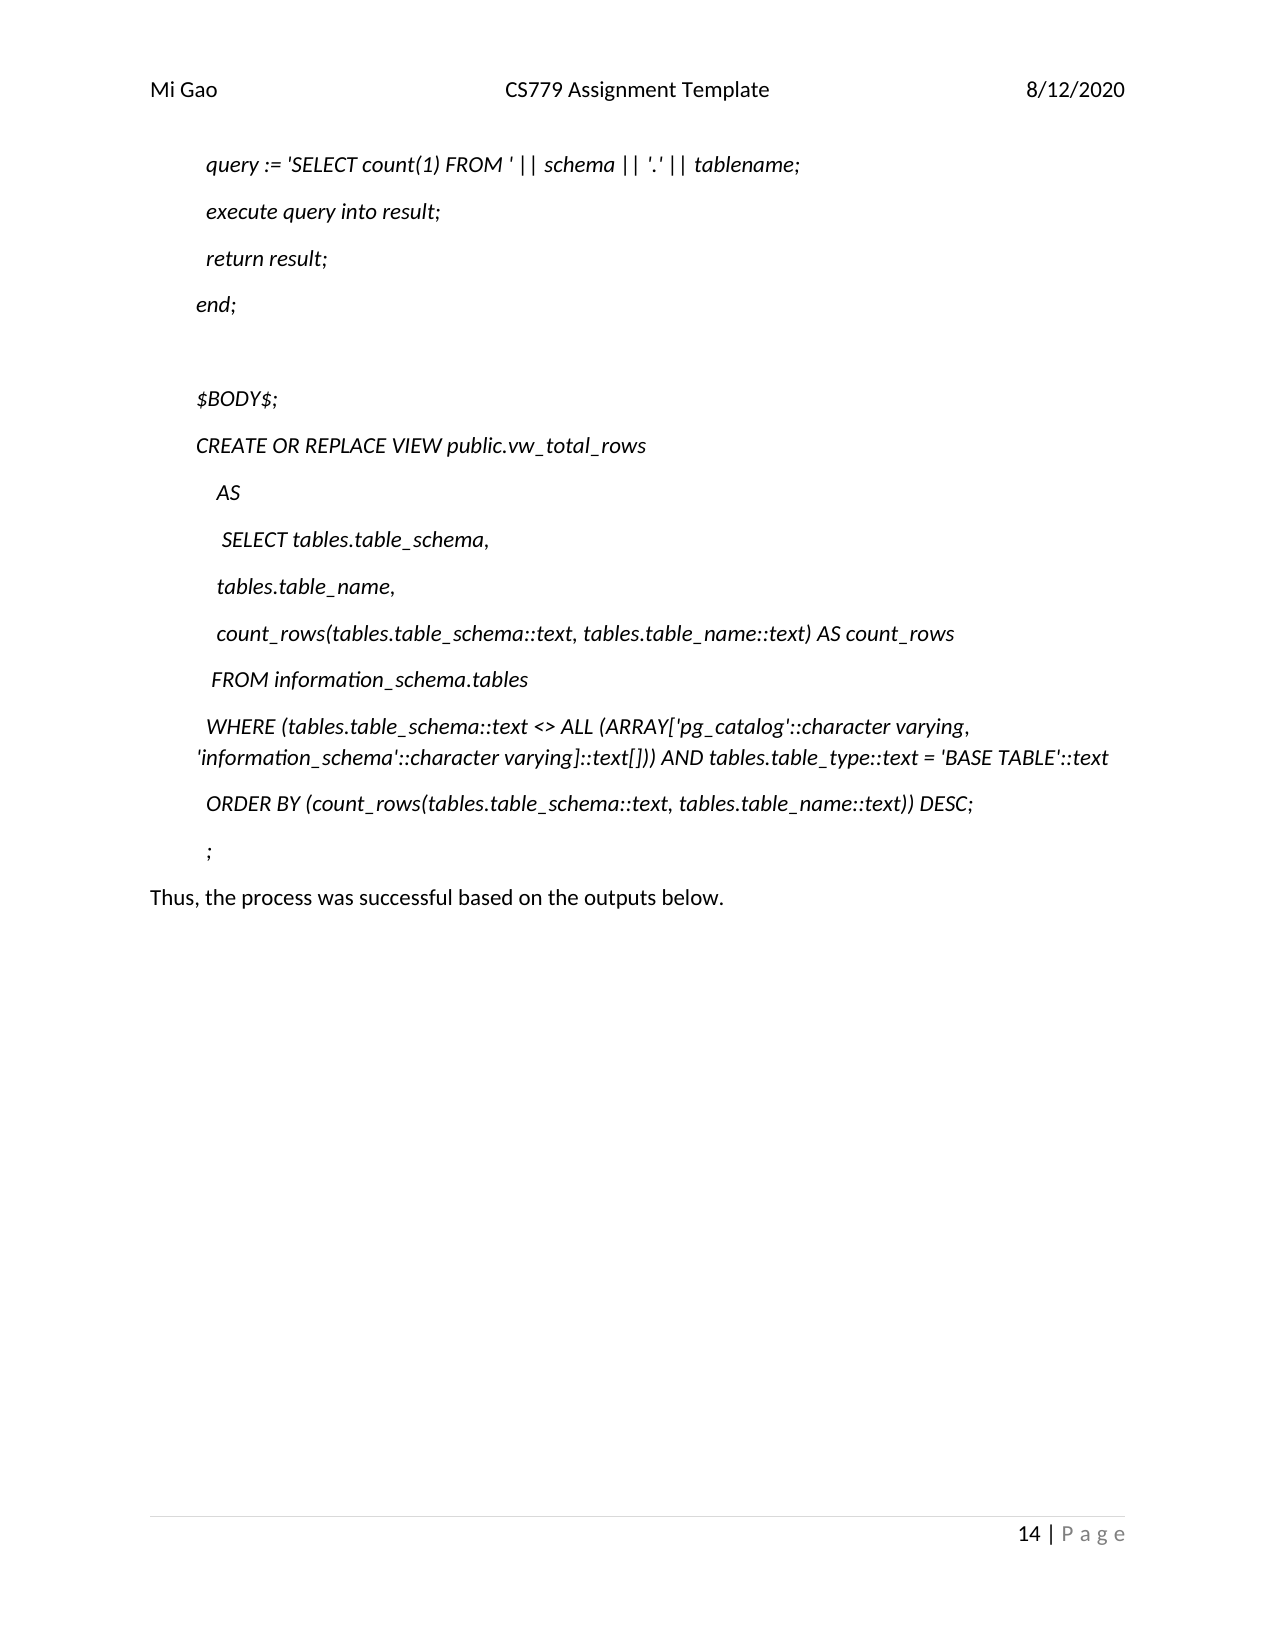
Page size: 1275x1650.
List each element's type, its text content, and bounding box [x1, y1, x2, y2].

text count_rows(tables.table_schema::text, tables.table_name::text) AS count_rows [196, 619, 1125, 647]
text end; [196, 291, 1125, 319]
text SELECT tables.table_schema, [196, 525, 1125, 553]
text execute query into result; [196, 197, 1125, 225]
text WHERE (tables.table_schema::text <> ALL (ARRAY['pg_catalog'::character varying, 'information_schema'::character varying]::text[])) AND tables.table_type::text = 'BASE TABLE'::text [196, 712, 1125, 771]
text AS [196, 478, 1125, 506]
text FROM information_schema.tables [196, 666, 1125, 694]
text return result; [196, 244, 1125, 272]
text query := 'SELECT count(1) FROM ' || schema || '.' || tablename; [196, 150, 1125, 178]
text Thus, the process was successful based on the outputs below. [150, 883, 1125, 911]
text ; [196, 836, 1125, 864]
text ORDER BY (count_rows(tables.table_schema::text, tables.table_name::text)) DESC; [196, 789, 1125, 818]
text tables.table_name, [196, 572, 1125, 600]
text $BODY$; [196, 384, 1125, 412]
text CREATE OR REPLACE VIEW public.vw_total_rows [196, 431, 1125, 459]
